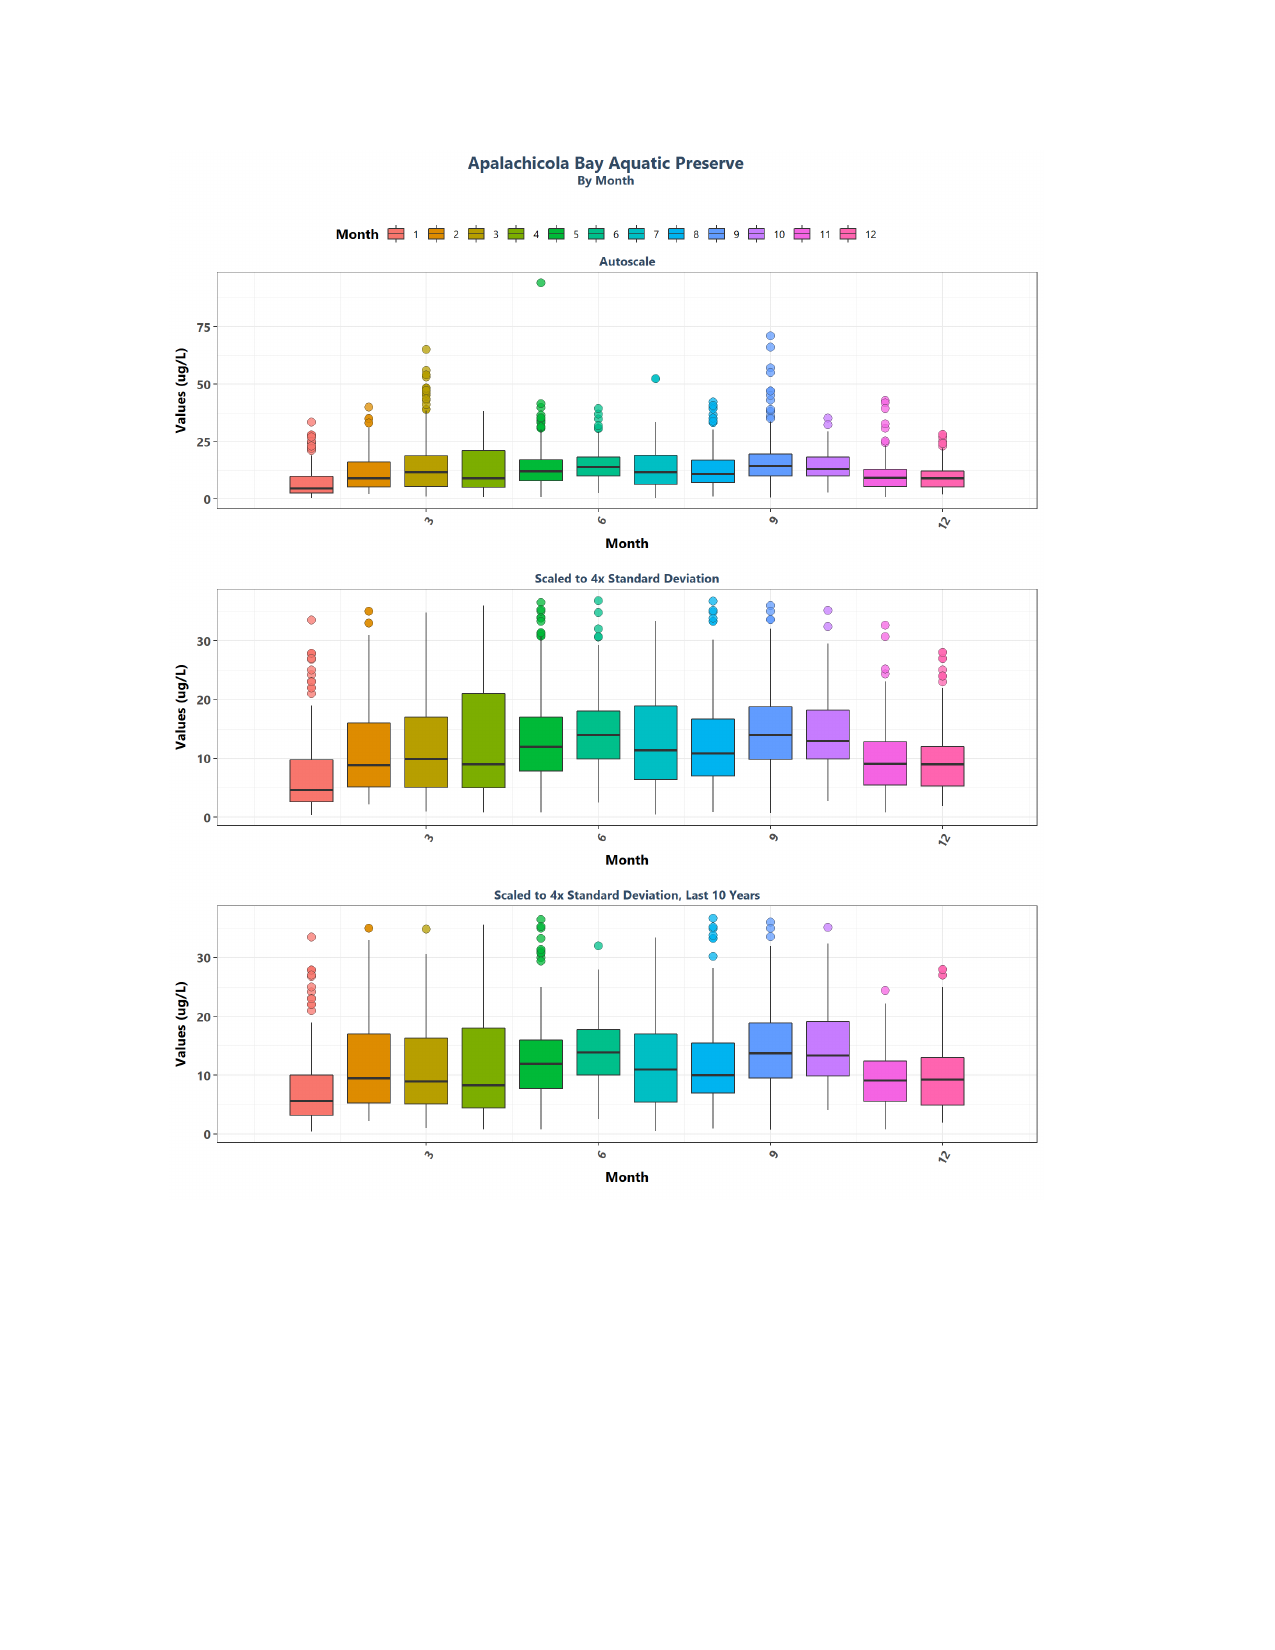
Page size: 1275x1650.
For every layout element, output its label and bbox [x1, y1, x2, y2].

picture [168, 150, 1044, 1200]
